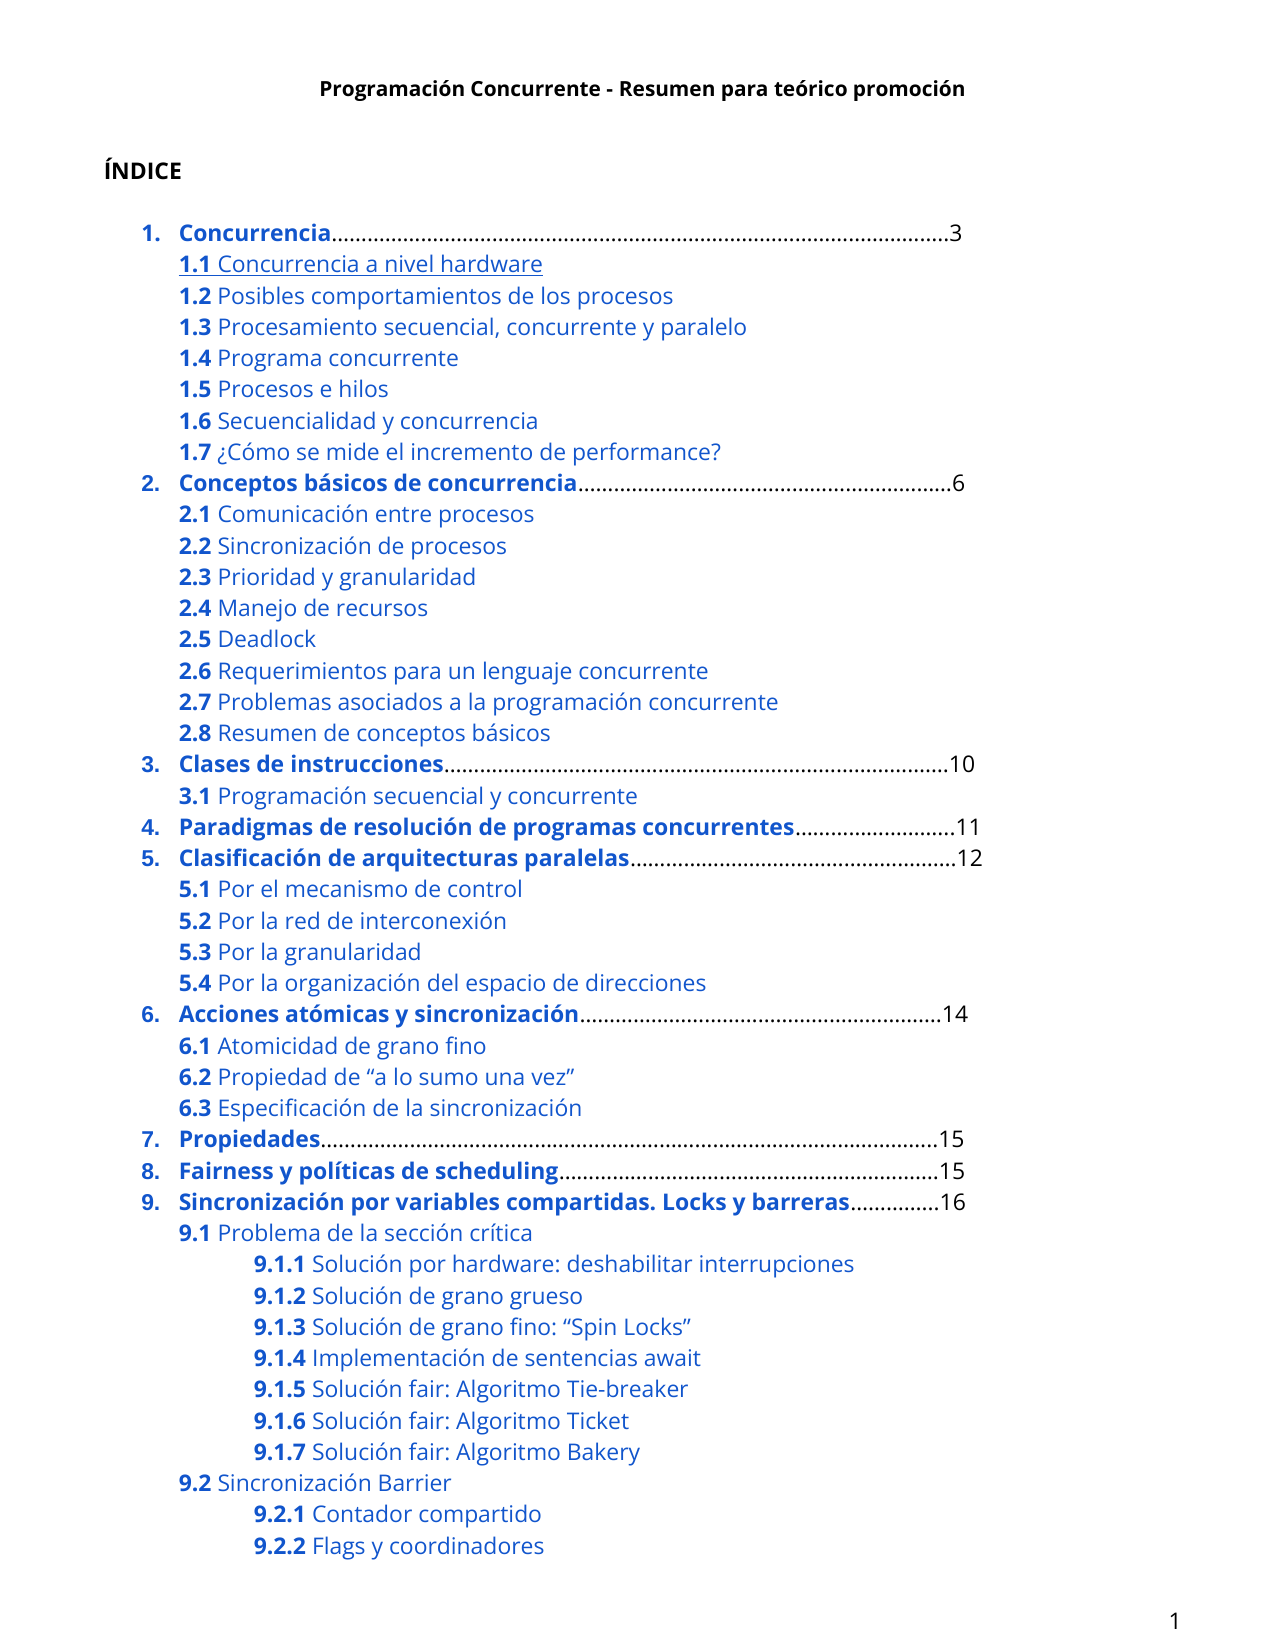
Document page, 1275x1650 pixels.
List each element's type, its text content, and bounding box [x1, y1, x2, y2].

list Fairness y políticas de scheduling……………………………………………………….15 [141, 1154, 1181, 1186]
text 2.6 Requerimientos para un lenguaje concurrente [103, 654, 1181, 686]
text 5.3 Por la granularidad [178, 936, 1181, 967]
text 2.8 Resumen de conceptos básicos [103, 717, 1181, 748]
text 9.2 Sincronización Barrier [178, 1467, 1181, 1498]
text 5.4 Por la organización del espacio de direcciones [178, 967, 1181, 998]
text 6.3 Especificación de la sincronización [178, 1092, 1181, 1123]
text 6.2 Propiedad de “a lo sumo una vez” [178, 1061, 1181, 1092]
text 2.5 Deadlock [103, 623, 1181, 654]
list Clases de instrucciones………………………………………………………………………….10 [141, 748, 1181, 779]
text 1.2 Posibles comportamientos de los procesos [178, 279, 1181, 311]
list Conceptos básicos de concurrencia………………………………………………………6 [141, 467, 1181, 498]
list Propiedades…………………………………………………………………………………………..15 [141, 1123, 1181, 1154]
text 1.7 ¿Cómo se mide el incremento de performance? [178, 436, 1181, 467]
text ÍNDICE [103, 154, 1181, 186]
text 1.3 Procesamiento secuencial, concurrente y paralelo [178, 311, 1181, 342]
list Paradigmas de resolución de programas concurrentes……………………...11 [141, 811, 1181, 842]
text 3.1 Programación secuencial y concurrente [103, 779, 1181, 811]
text 1.4 Programa concurrente [178, 342, 1181, 373]
list Sincronización por variables compartidas. Locks y barreras…………...16 [141, 1186, 1181, 1217]
text 2.3 Prioridad y granularidad [103, 561, 1181, 592]
text 2.7 Problemas asociados a la programación concurrente [103, 686, 1181, 717]
text 9.1 Problema de la sección crítica [178, 1217, 1181, 1248]
text 2.2 Sincronización de procesos [103, 529, 1181, 561]
text 9.1.2 Solución de grano grueso [178, 1279, 1181, 1311]
text 9.1.1 Solución por hardware: deshabilitar interrupciones [178, 1248, 1181, 1279]
text 5.1 Por el mecanismo de control [178, 873, 1181, 904]
list Acciones atómicas y sincronización…………………………………………………….14 [141, 998, 1181, 1029]
text 6.1 Atomicidad de grano fino [178, 1029, 1181, 1061]
text 2.1 Comunicación entre procesos [103, 498, 1181, 529]
text 9.1.6 Solución fair: Algoritmo Ticket [178, 1404, 1181, 1436]
text 9.1.4 Implementación de sentencias await [178, 1342, 1181, 1373]
text 1.1 Concurrencia a nivel hardware [178, 248, 1181, 279]
text 1.5 Procesos e hilos [178, 373, 1181, 404]
text 9.2.1 Contador compartido [178, 1498, 1181, 1529]
text 9.2.2 Flags y coordinadores [178, 1529, 1181, 1561]
text 2.4 Manejo de recursos [103, 592, 1181, 623]
text 9.1.3 Solución de grano fino: “Spin Locks” [178, 1311, 1181, 1342]
text 5.2 Por la red de interconexión [178, 904, 1181, 936]
list Clasificación de arquitecturas paralelas……………………………………………….12 [141, 842, 1181, 873]
text 1.6 Secuencialidad y concurrencia [178, 404, 1181, 436]
text 9.1.7 Solución fair: Algoritmo Bakery [178, 1436, 1181, 1467]
list Concurrencia…………………………………………………………………………………………..3 [141, 217, 1181, 248]
text 9.1.5 Solución fair: Algoritmo Tie-breaker [178, 1373, 1181, 1404]
